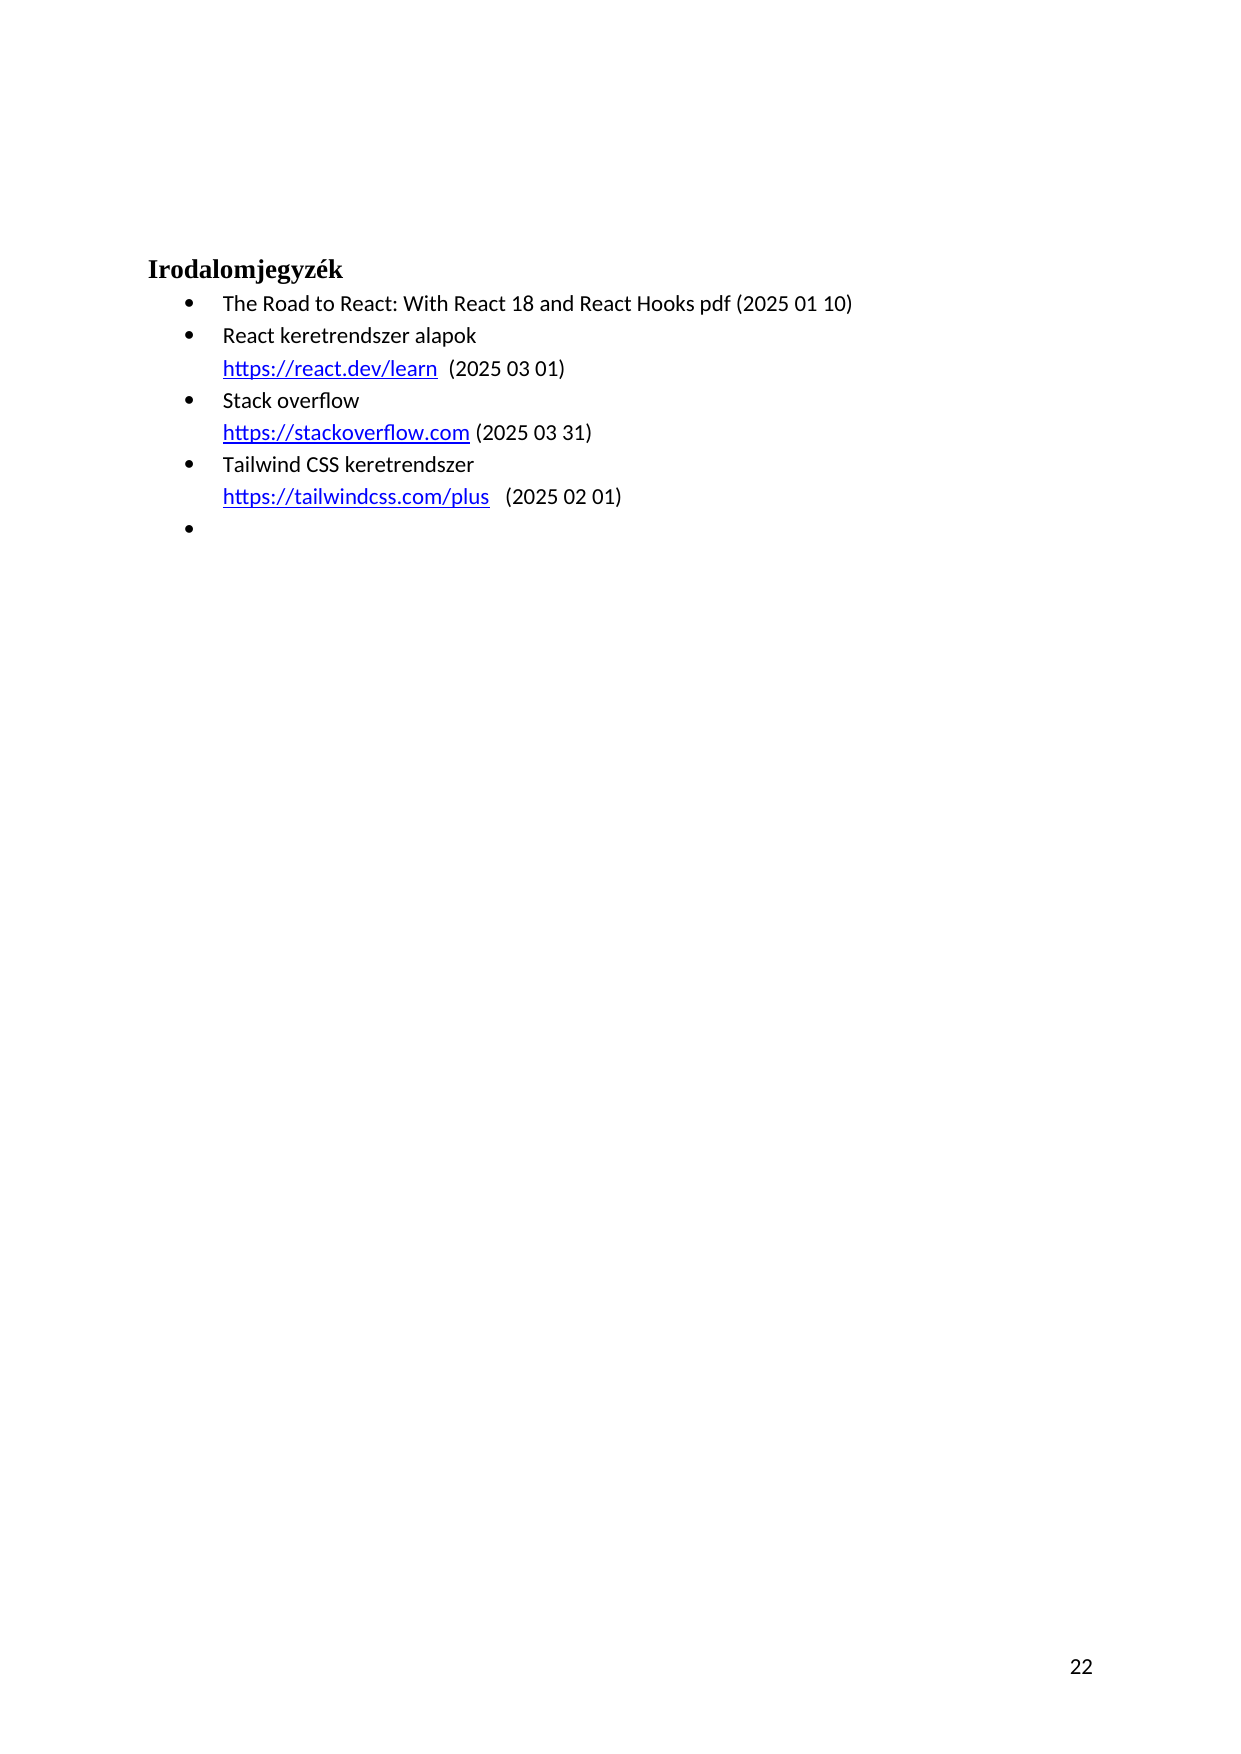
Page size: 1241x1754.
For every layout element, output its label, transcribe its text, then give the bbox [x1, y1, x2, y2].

list React keretrendszer alapok [185, 322, 1093, 349]
list https://stackoverflow.com (2025 03 31) [223, 418, 1093, 446]
list https://react.dev/learn (2025 03 01) [223, 354, 1093, 382]
list Tailwind CSS keretrendszer [185, 450, 1093, 478]
list https://tailwindcss.com/plus (2025 02 01) [223, 482, 1093, 511]
subtitle Irodalomjegyzék [148, 254, 1093, 285]
list The Road to React: With React 18 and React Hooks pdf (2025 01 10) [185, 289, 1093, 317]
list Stack overflow [185, 386, 1093, 414]
